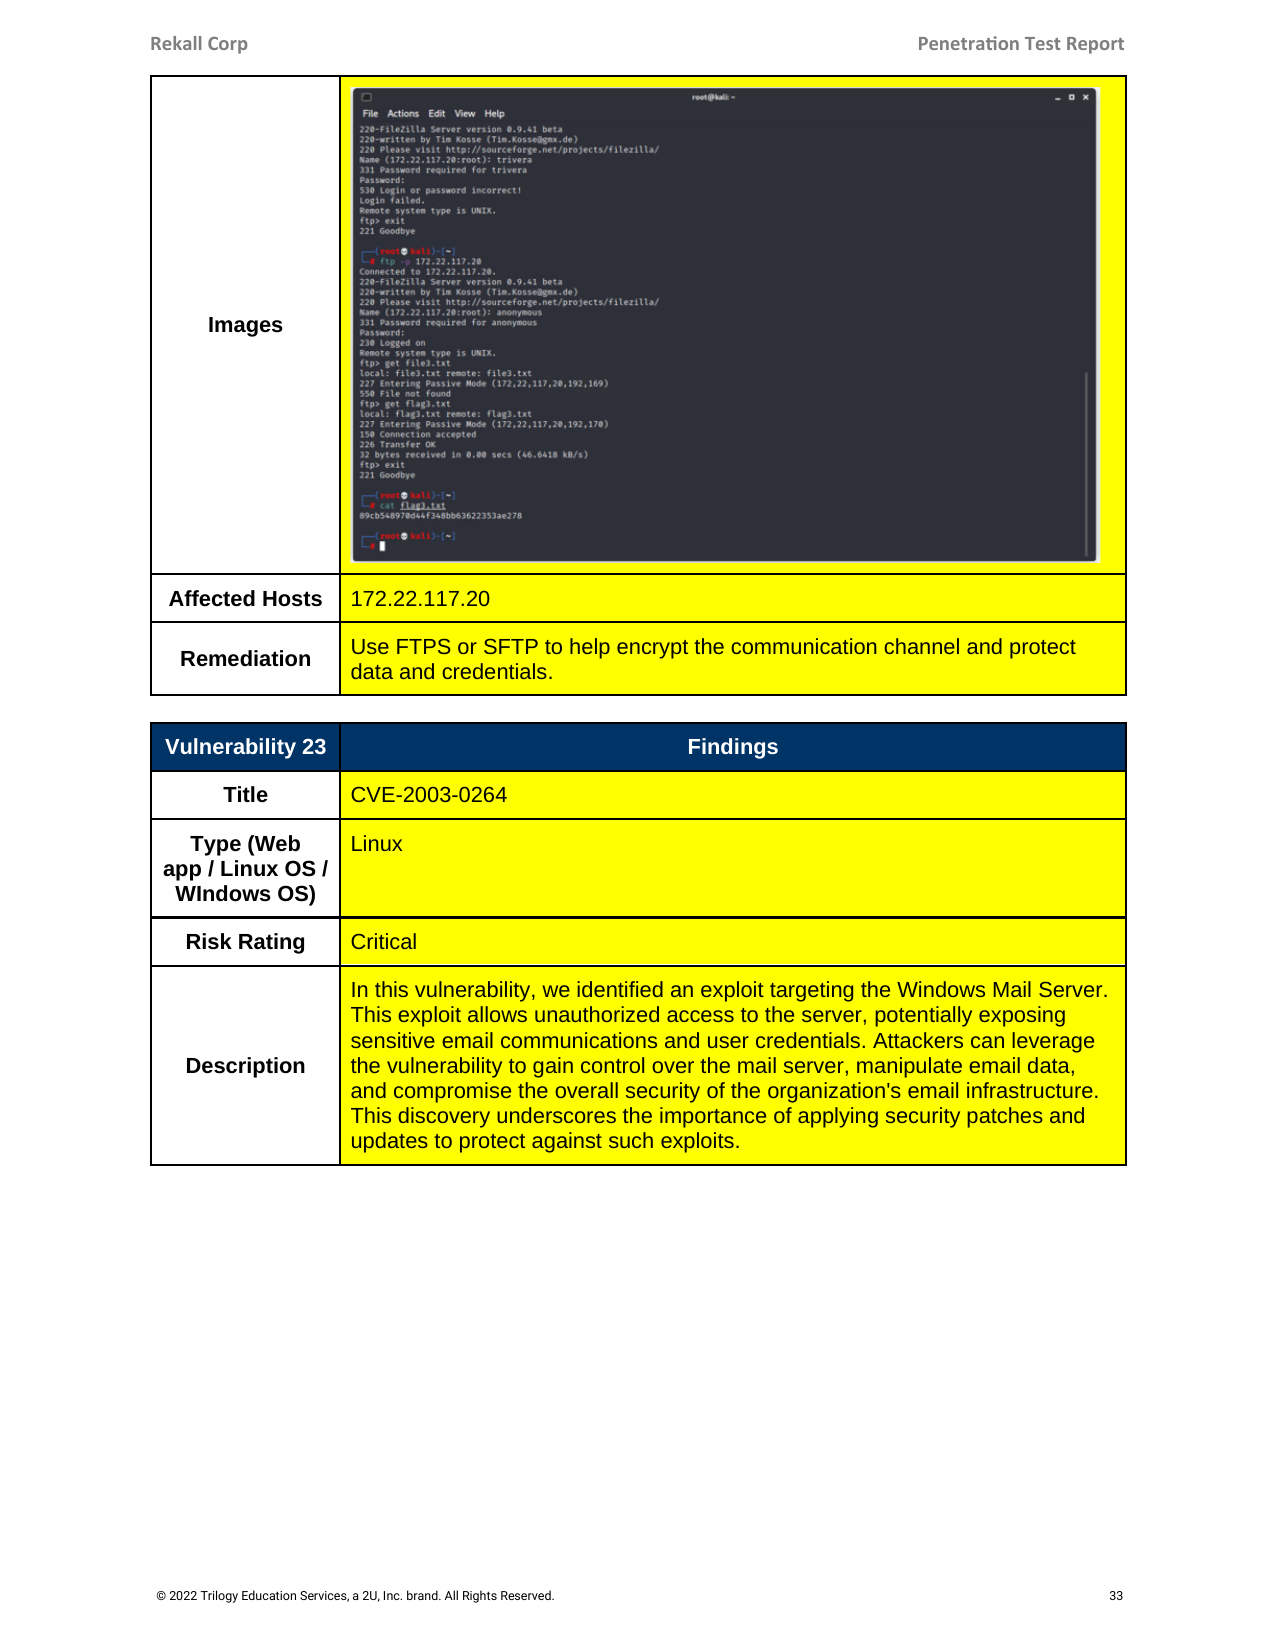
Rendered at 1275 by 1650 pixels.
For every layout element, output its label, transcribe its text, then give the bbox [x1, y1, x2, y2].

table_cell 172.22.117.20 [341, 575, 1125, 621]
table_cell Linux [341, 820, 1125, 916]
table_cell Type (Web app / Linux OS / WIndows OS) [152, 820, 339, 916]
table_header Vulnerability 23 [152, 724, 339, 770]
table_cell CVE-2003-0264 [341, 772, 1125, 818]
table_cell Use FTPS or SFTP to help encrypt the communication channel and protect data and credentials. [341, 623, 1125, 694]
table_cell In this vulnerability, we identified an exploit targeting the Windows Mail Server. This exploit allows unauthorized access to the server, potentially exposing sensitive email communications and user credentials. Attackers can leverage the vulnerability to gain control over the mail server, manipulate email data, and compromise the overall security of the organization's email infrastructure. This discovery underscores the importance of applying security patches and updates to protect against such exploits. [341, 967, 1125, 1164]
table_cell [341, 77, 1125, 573]
table_cell Description [152, 967, 339, 1164]
table_cell Critical [341, 919, 1125, 964]
table_cell Remediation [152, 623, 339, 694]
table_cell Title [152, 772, 339, 818]
table_header Findings [341, 724, 1125, 770]
table_cell Risk Rating [152, 919, 339, 964]
table_cell Affected Hosts [152, 575, 339, 621]
picture [350, 87, 1101, 563]
table_cell Images [152, 77, 339, 573]
